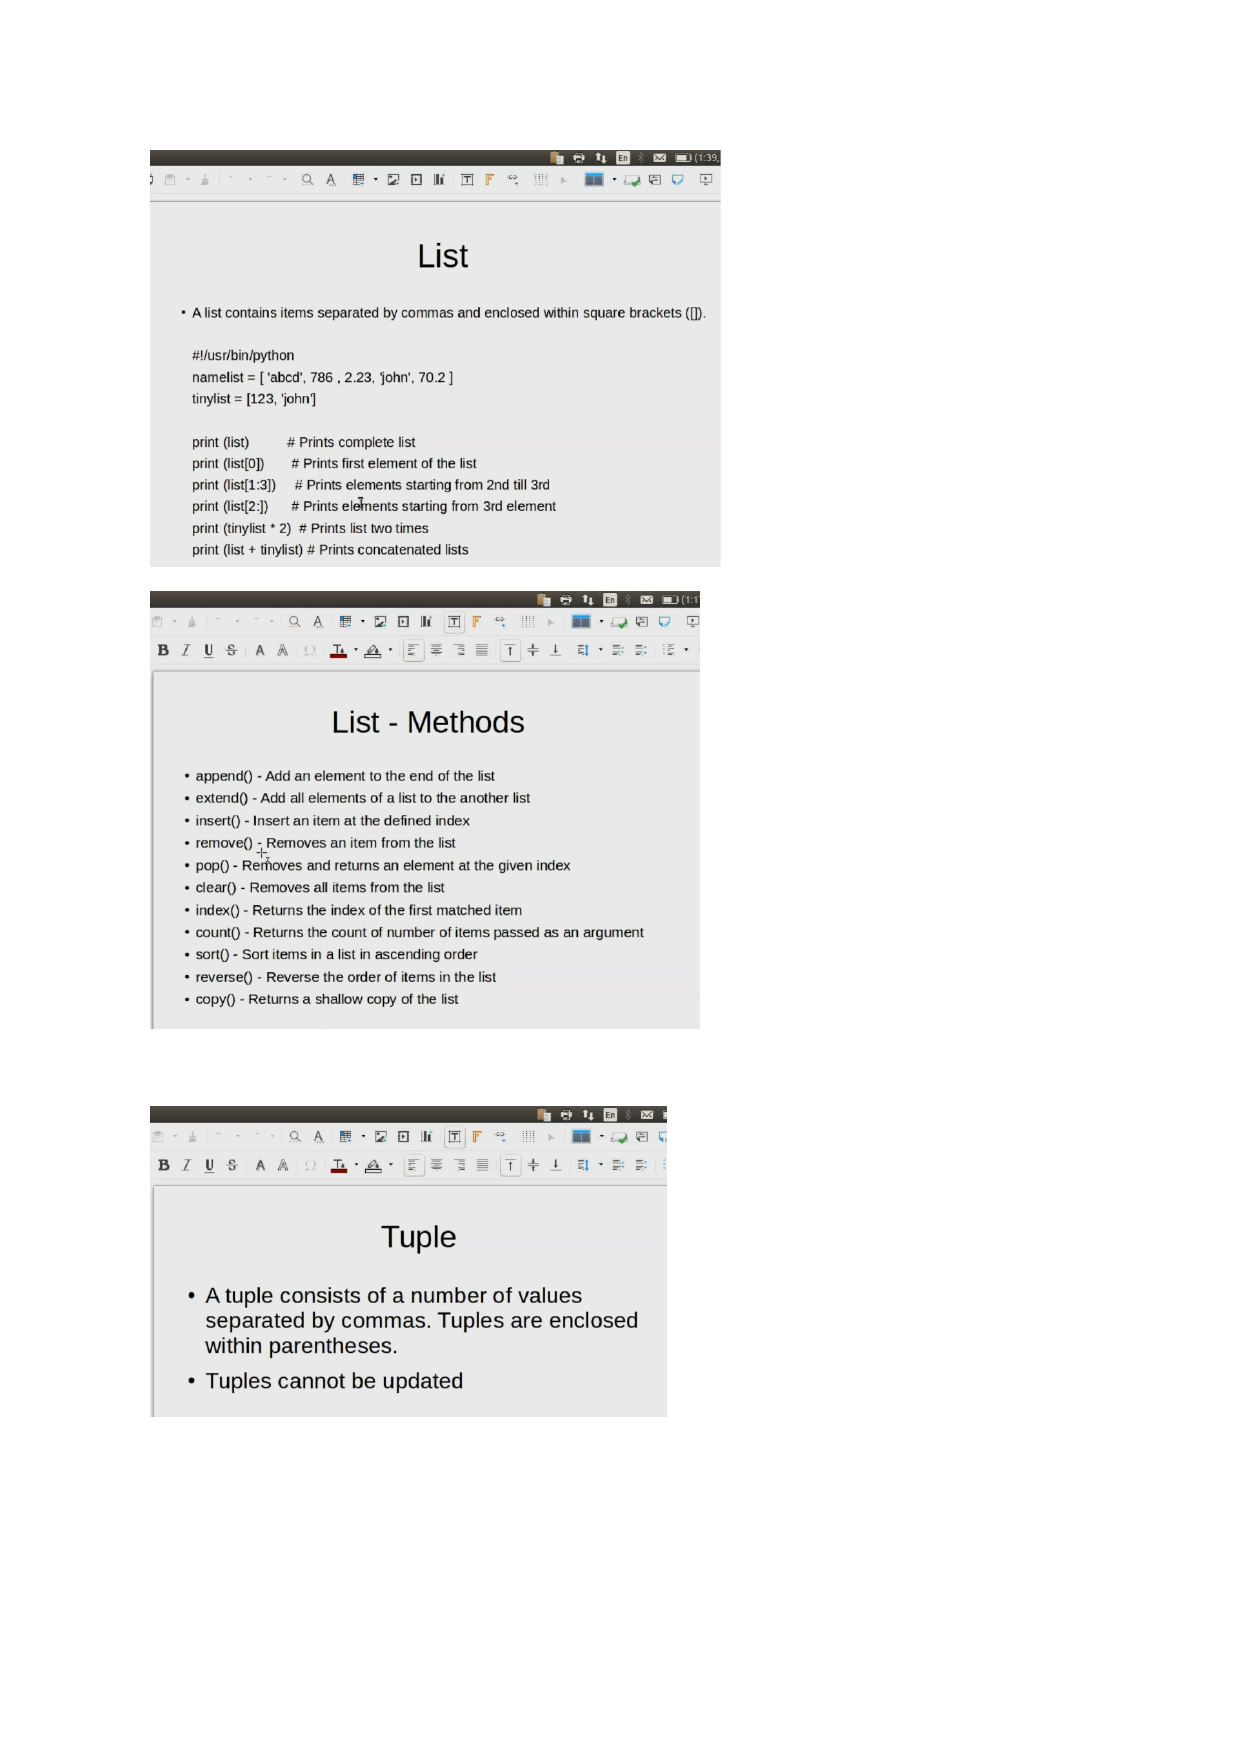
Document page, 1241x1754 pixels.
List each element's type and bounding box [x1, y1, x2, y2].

picture [150, 150, 721, 567]
picture [150, 591, 700, 1029]
picture [150, 1106, 667, 1417]
